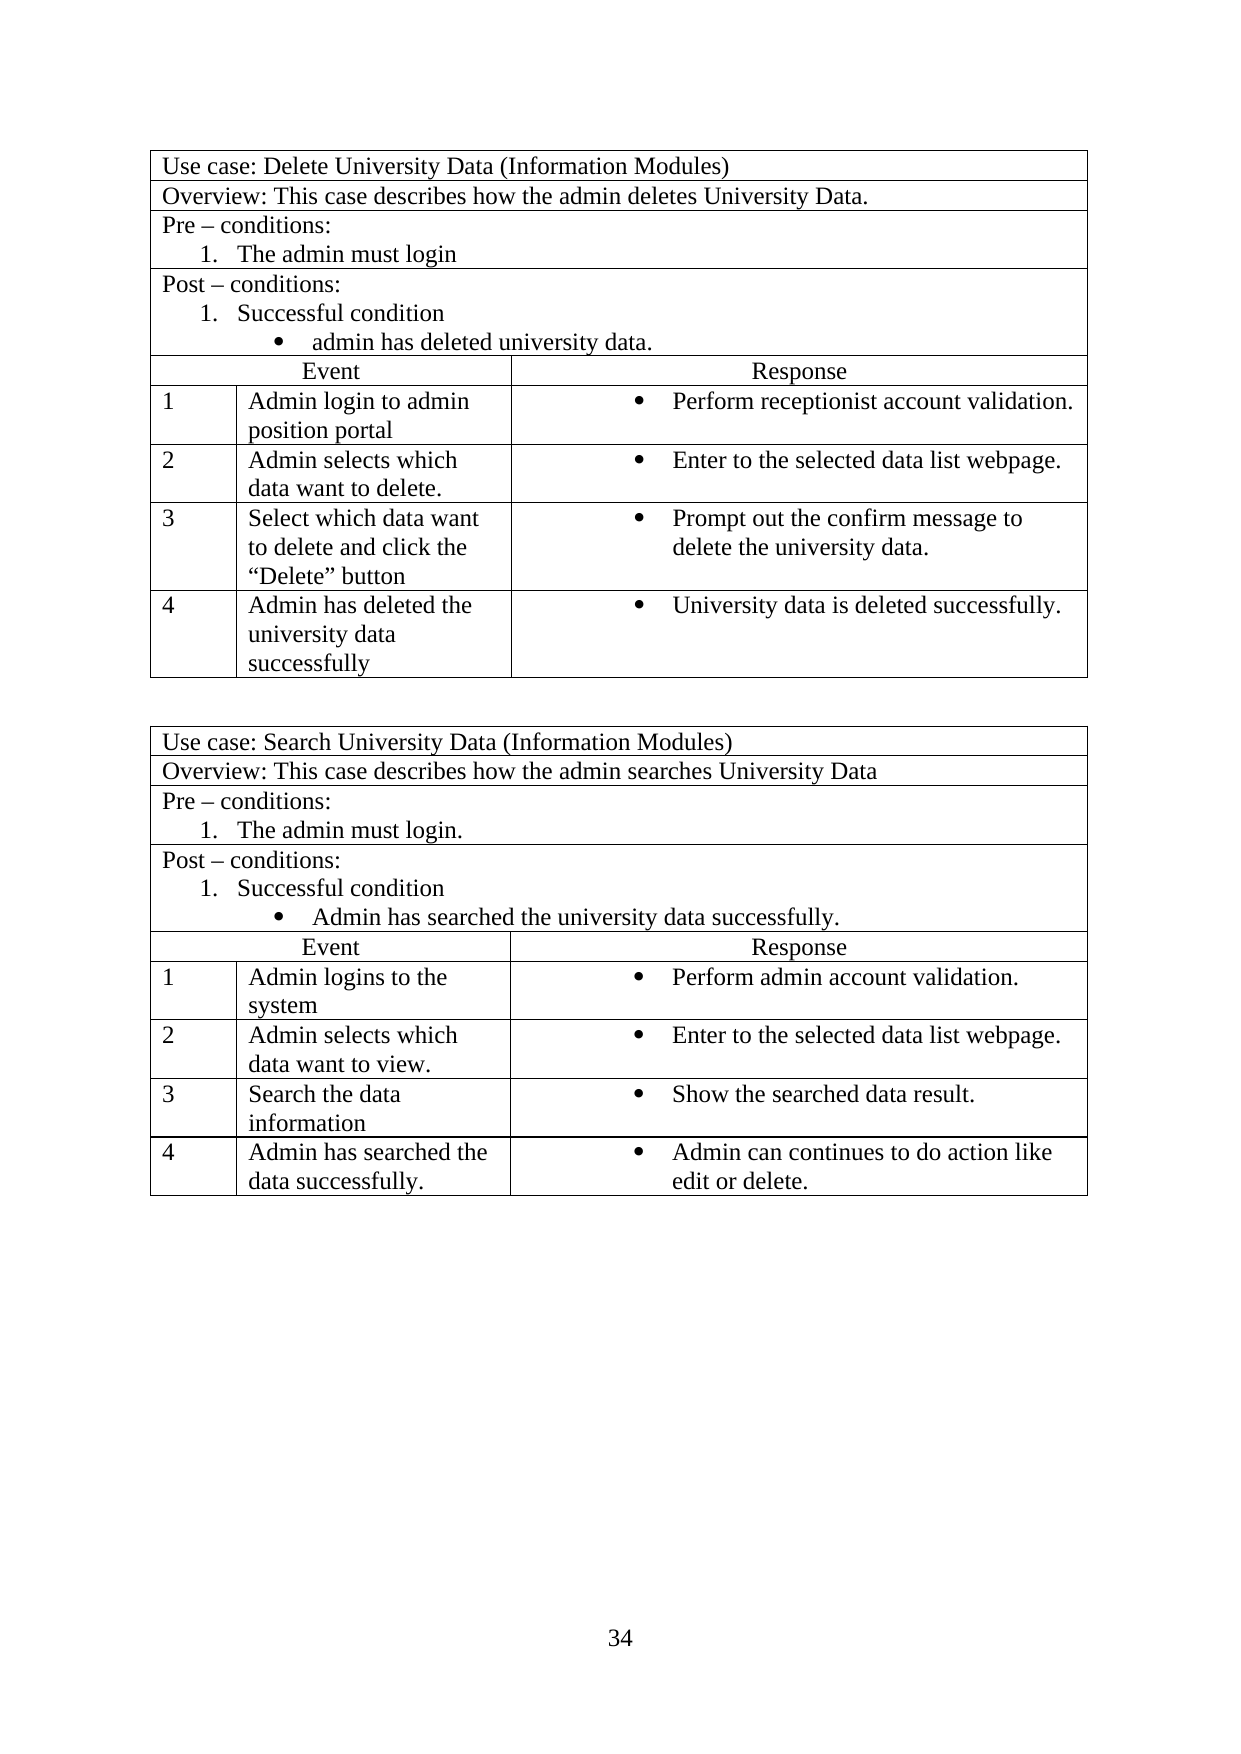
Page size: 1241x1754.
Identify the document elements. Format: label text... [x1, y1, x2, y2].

table_cell Enter to the selected data list webpage. [511, 1020, 1087, 1078]
table_cell Post – conditions: Successful condition admin has deleted university data. [151, 269, 1087, 355]
table_cell 2 [151, 445, 236, 502]
table_header Use case: Search University Data (Information Modules) [151, 727, 1087, 755]
table_cell Perform admin account validation. [511, 962, 1087, 1019]
table_cell Select which data want to delete and click the “Delete” button [237, 503, 511, 589]
table_cell Pre – conditions: The admin must login [151, 211, 1087, 268]
table_cell 4 [151, 591, 236, 677]
table_cell Admin login to admin position portal [237, 386, 511, 444]
table_cell Admin selects which data want to view. [237, 1020, 510, 1078]
table_cell 3 [151, 1079, 236, 1136]
table_cell Admin selects which data want to delete. [237, 445, 511, 502]
table_cell Overview: This case describes how the admin searches University Data [151, 756, 1087, 785]
table_cell Overview: This case describes how the admin deletes University Data. [151, 181, 1087, 209]
table_cell 4 [151, 1138, 236, 1195]
table_cell Admin logins to the system [237, 962, 510, 1019]
table_cell Prompt out the confirm message to delete the university data. [512, 503, 1087, 589]
table_cell Admin has searched the data successfully. [237, 1138, 510, 1195]
table_cell University data is deleted successfully. [512, 591, 1087, 677]
table_header Use case: Delete University Data (Information Modules) [151, 151, 1087, 180]
table_cell Pre – conditions: The admin must login. [151, 786, 1087, 844]
table_cell Enter to the selected data list webpage. [512, 445, 1087, 502]
table_cell Event [151, 356, 511, 385]
table_cell Show the searched data result. [511, 1079, 1087, 1136]
table_cell Post – conditions: Successful condition Admin has searched the university data successfully. [151, 845, 1087, 931]
table_cell Perform receptionist account validation. [512, 386, 1087, 444]
table_cell Response [512, 356, 1087, 385]
table_cell 3 [151, 503, 236, 589]
table_cell 1 [151, 962, 236, 1019]
table_cell Admin has deleted the university data successfully [237, 591, 511, 677]
table_cell Response [511, 932, 1087, 961]
table_cell 1 [151, 386, 236, 444]
table_cell Event [151, 932, 510, 961]
table_cell Admin can continues to do action like edit or delete. [511, 1138, 1087, 1195]
table_cell 2 [151, 1020, 236, 1078]
table_cell Search the data information [237, 1079, 510, 1136]
